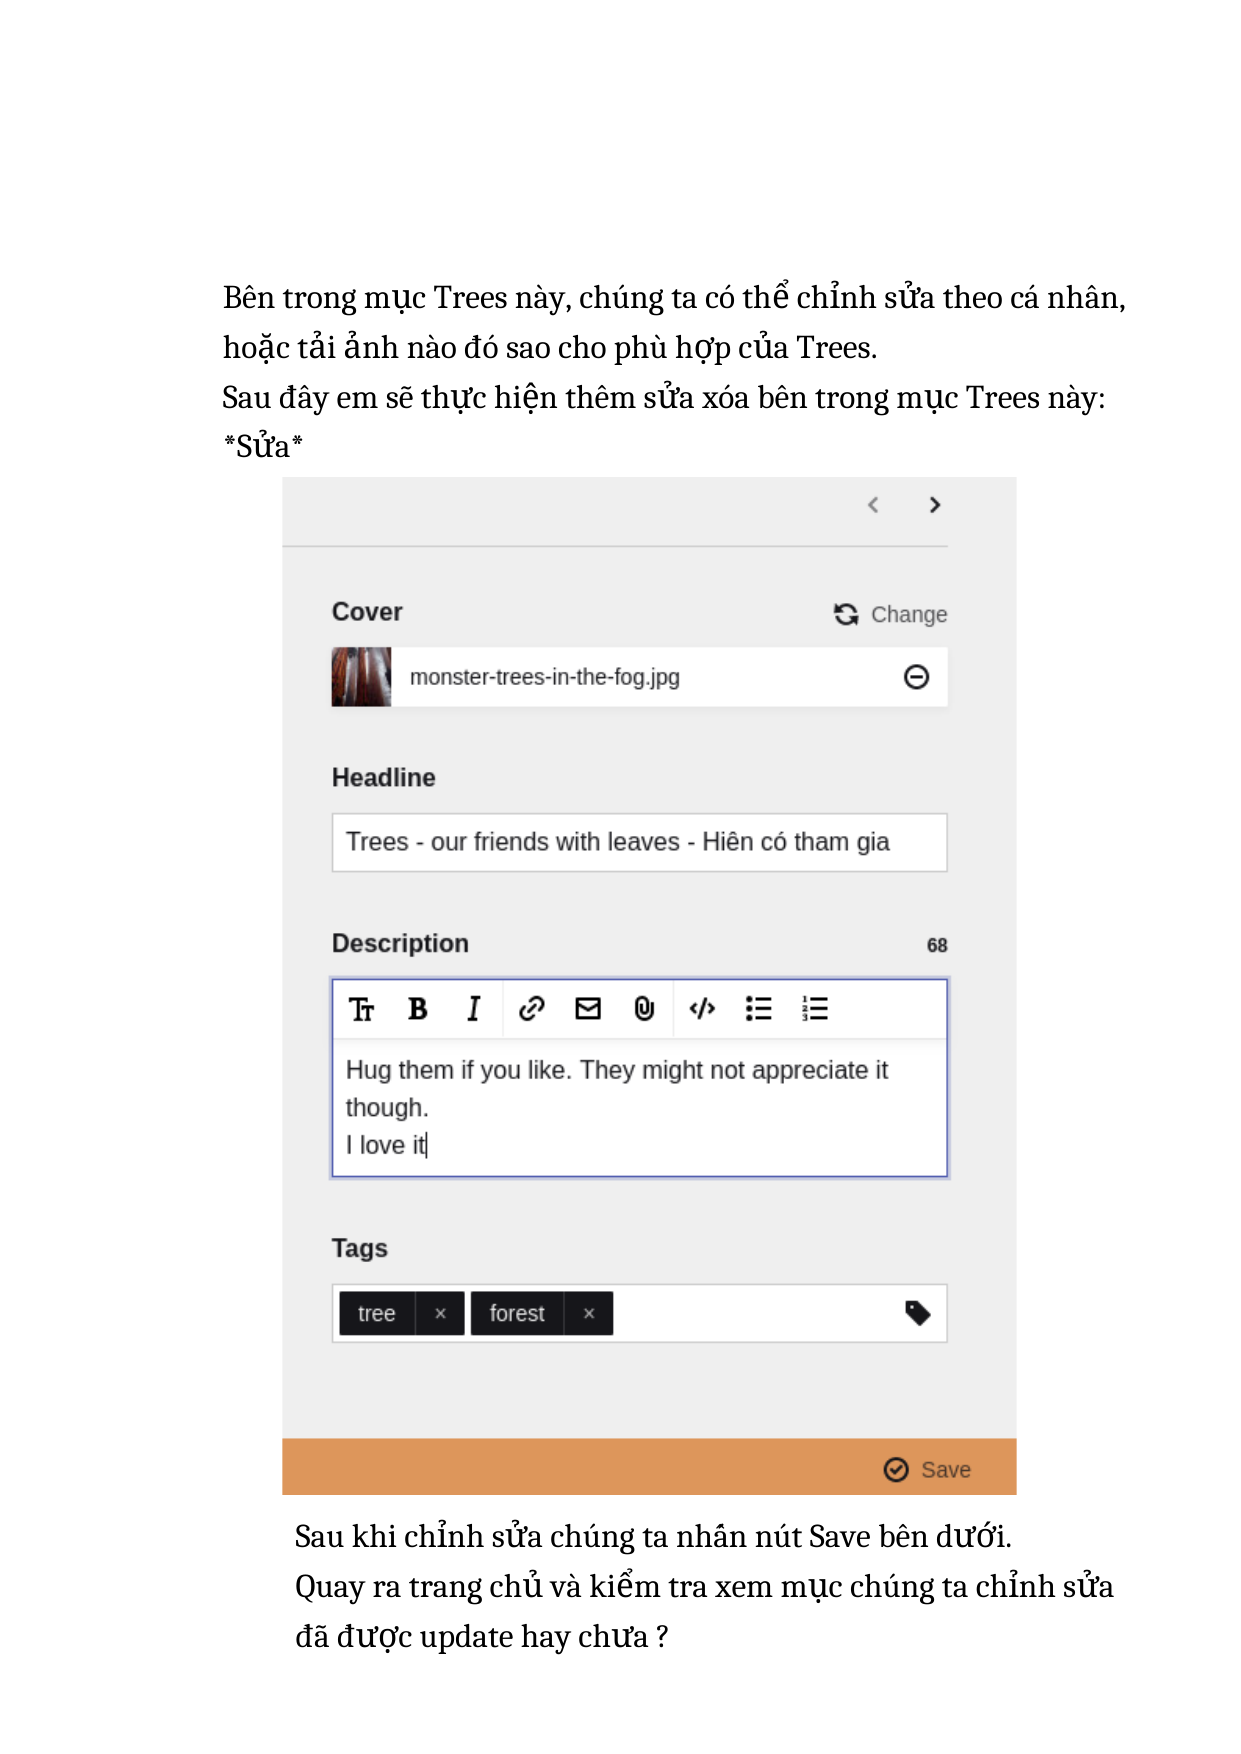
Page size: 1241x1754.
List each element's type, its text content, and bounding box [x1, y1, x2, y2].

list Bên trong mục Trees này, chúng ta có thể chỉnh sửa theo cá nhân, hoặc tải ảnh nào đó sao cho phù hợp của Trees. Sau đây em sẽ thực hiện thêm sửa xóa bên trong mục Trees này: [223, 278, 1152, 416]
list Sau khi chỉnh sửa chúng ta nhấn nút Save bên dưới. [295, 1374, 1152, 1556]
picture [282, 477, 1017, 1495]
list Quay ra trang chủ và kiểm tra xem mục chúng ta chỉnh sửa đã được update hay chưa ? [295, 1568, 1152, 1656]
list *Sửa* [223, 428, 1152, 466]
